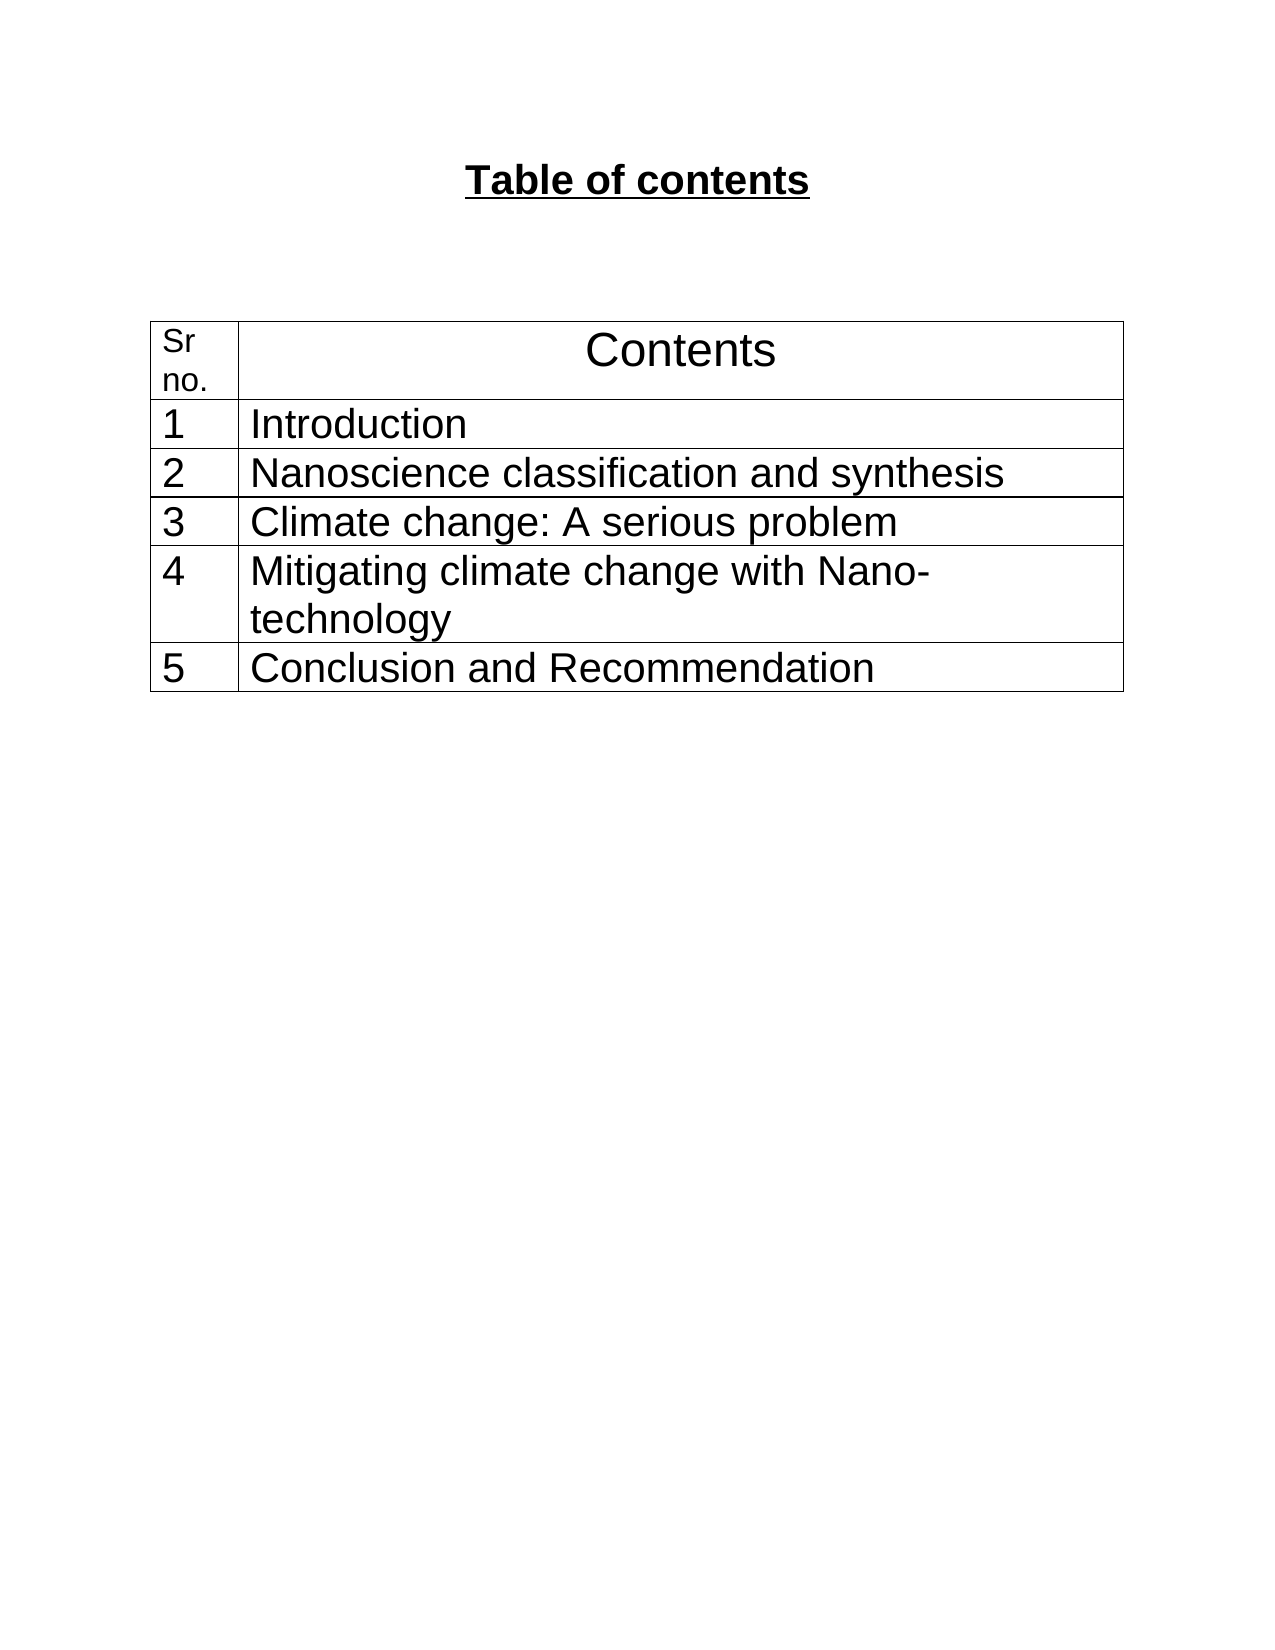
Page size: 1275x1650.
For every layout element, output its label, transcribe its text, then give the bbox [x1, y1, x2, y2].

table_cell Climate change: A serious problem [239, 498, 1123, 545]
table_cell 1 [151, 400, 238, 447]
table_cell 2 [151, 449, 238, 496]
table_header Sr no. [151, 322, 238, 398]
table_header Contents [239, 322, 1123, 398]
table_cell 5 [151, 643, 238, 691]
table_cell Mitigating climate change with Nano-technology [239, 546, 1123, 642]
text Table of contents [150, 155, 1125, 203]
table_cell Introduction [239, 400, 1123, 447]
table_cell Conclusion and Recommendation [239, 643, 1123, 691]
table_cell 3 [151, 498, 238, 545]
table_cell 4 [151, 546, 238, 642]
table_cell Nanoscience classification and synthesis [239, 449, 1123, 496]
